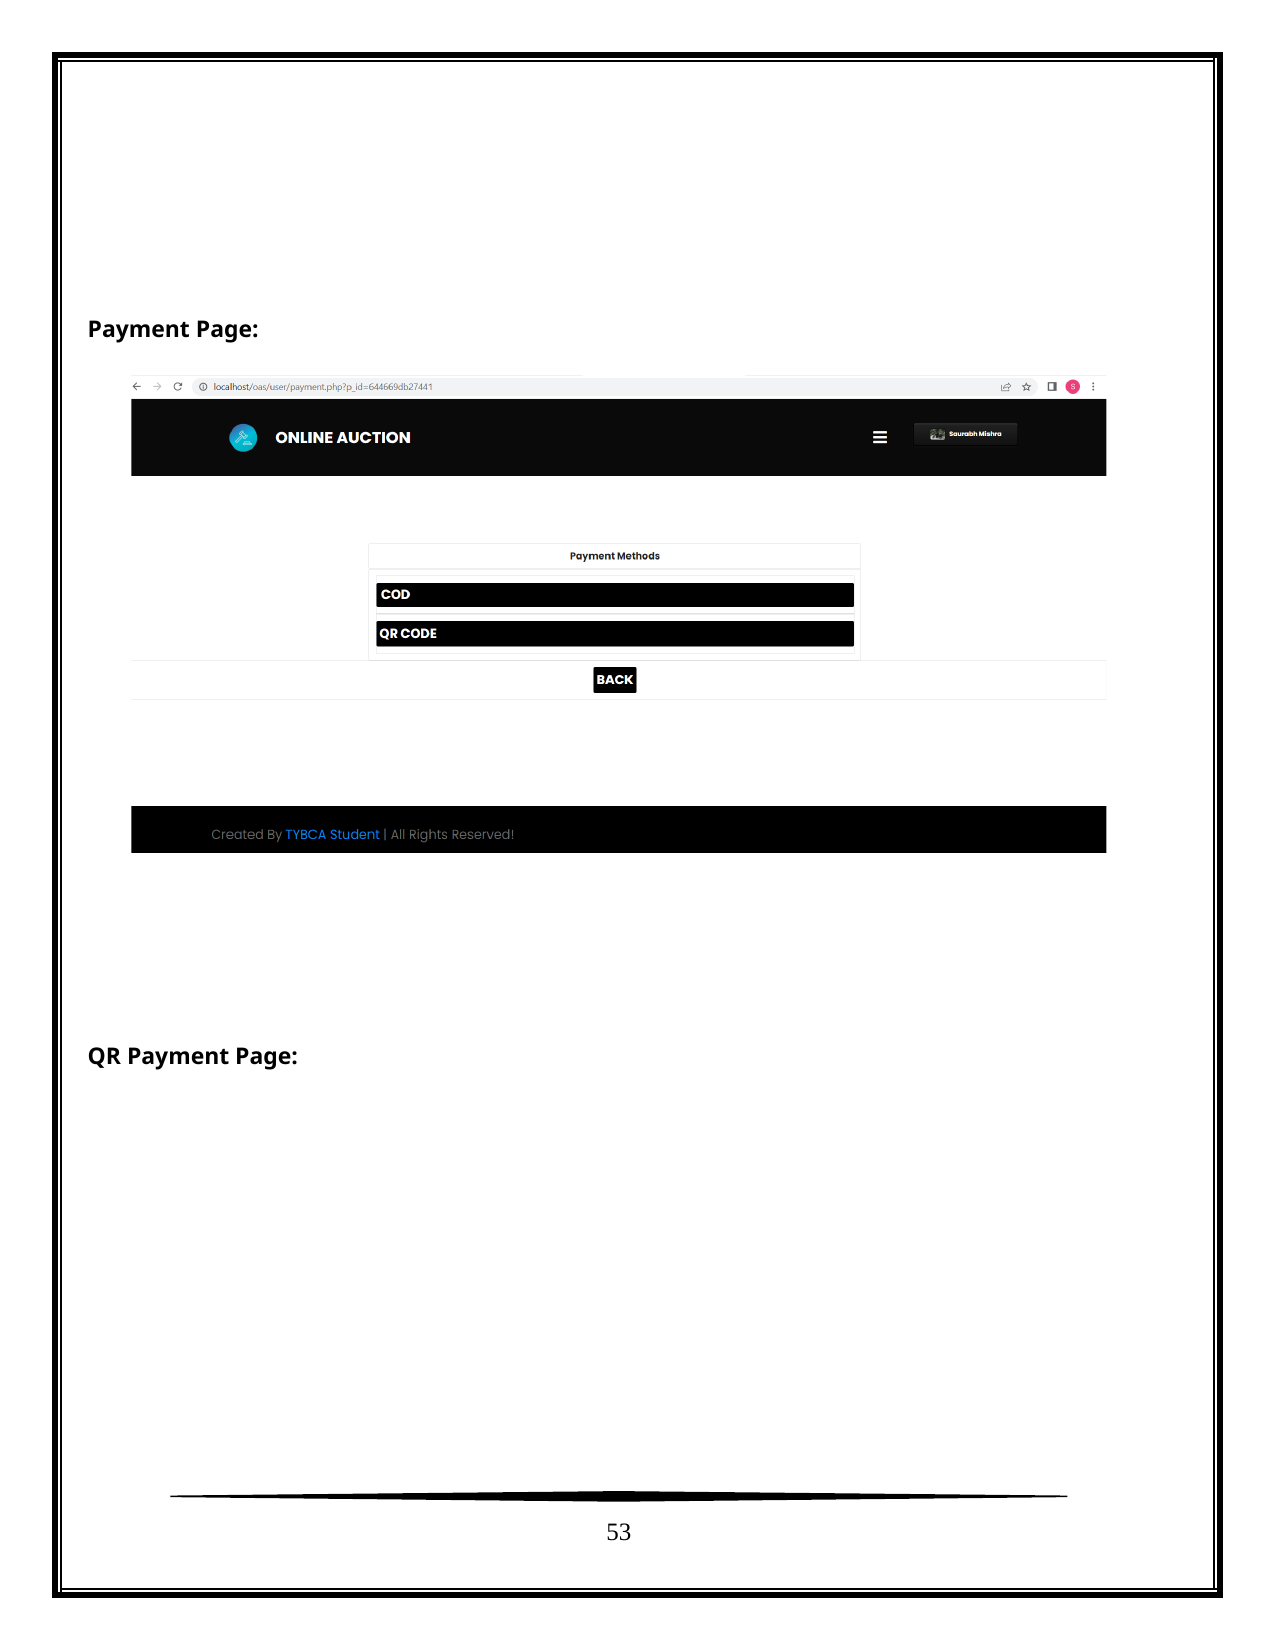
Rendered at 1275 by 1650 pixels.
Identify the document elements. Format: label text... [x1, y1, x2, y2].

picture [131, 375, 1107, 853]
text QR Payment Page: [87, 1040, 1150, 1071]
text Payment Page: [87, 312, 1150, 344]
